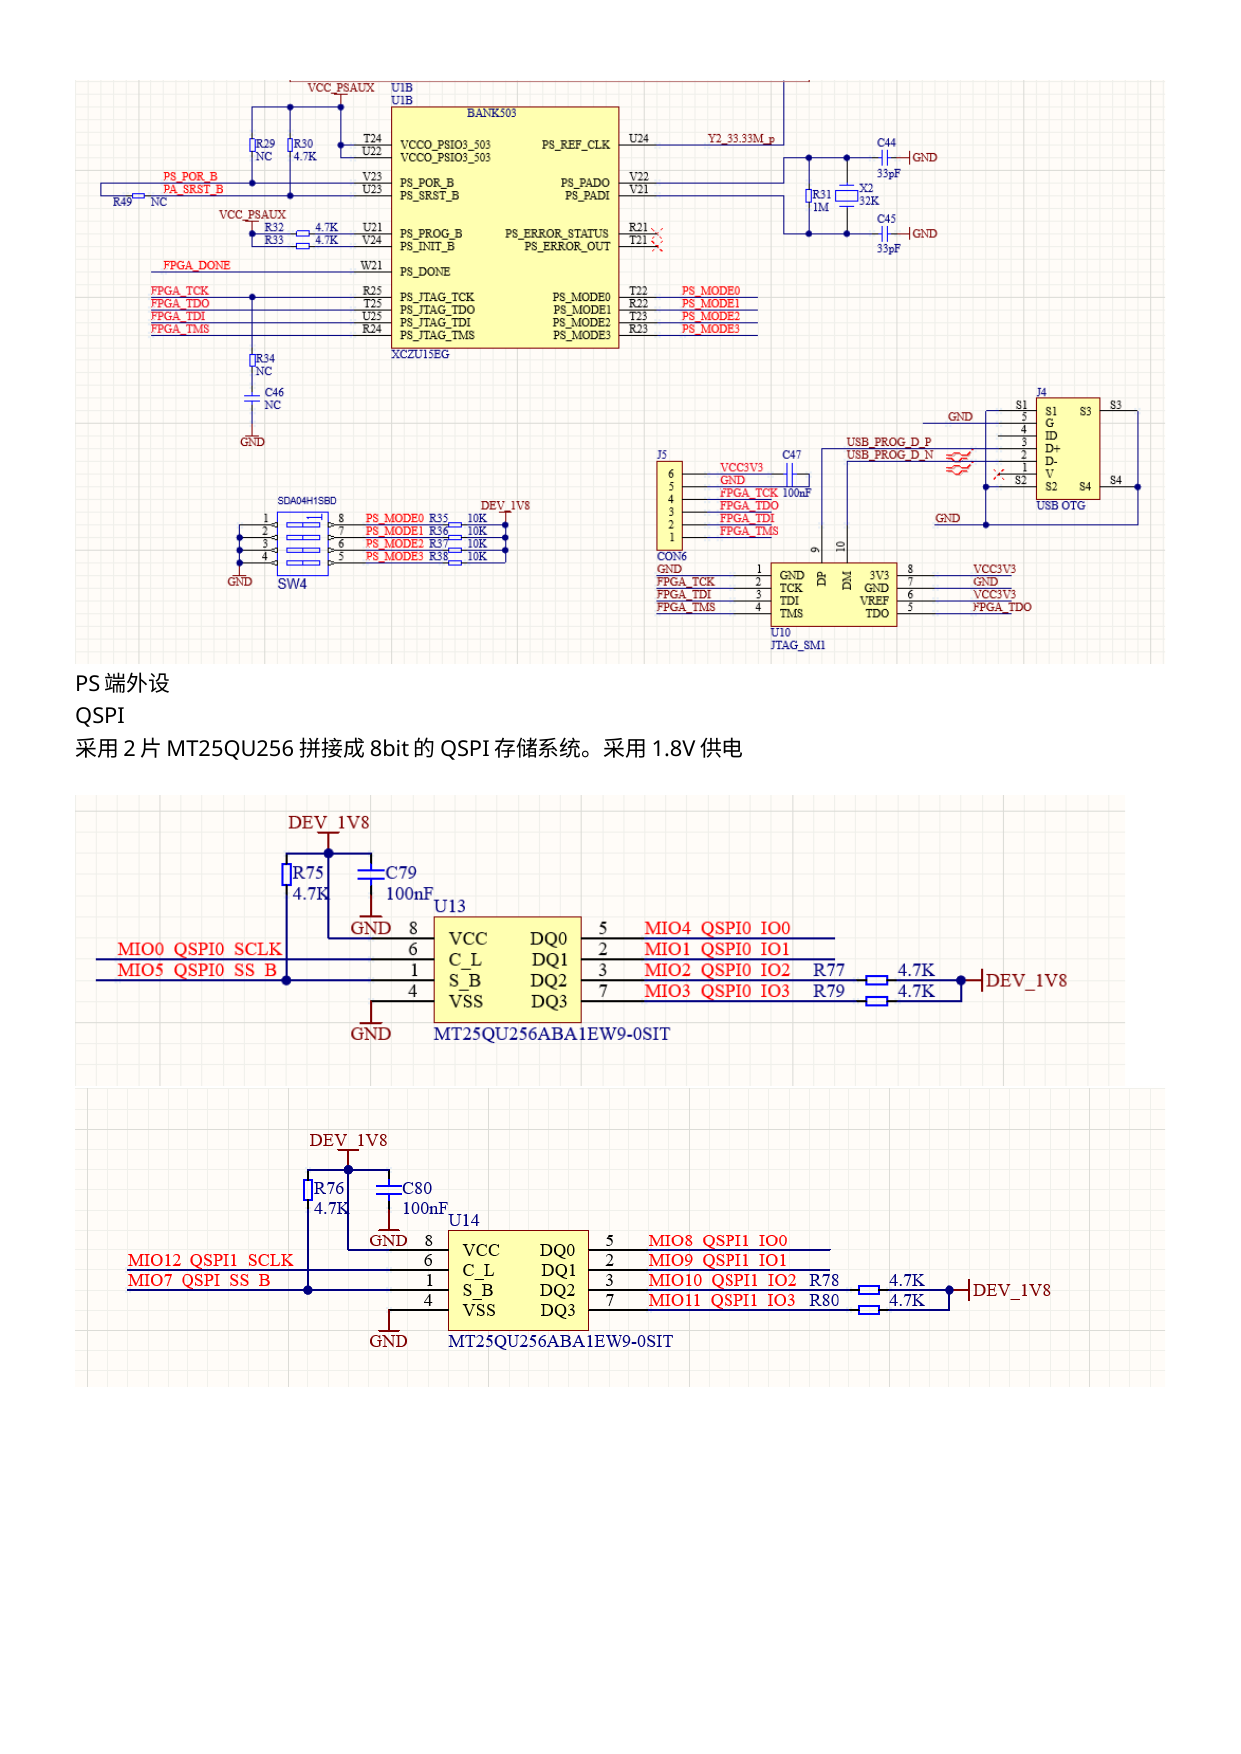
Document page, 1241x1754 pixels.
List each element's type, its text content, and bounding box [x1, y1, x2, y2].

picture [75, 1088, 1166, 1387]
text QSPI [75, 698, 1165, 731]
text 采用2片MT25QU256 拼接成8bit的QSPI存储系统。采用1.8V供电 [75, 731, 1165, 763]
text PS端外设 [75, 666, 1165, 698]
picture [75, 80, 1166, 664]
picture [75, 795, 1125, 1086]
